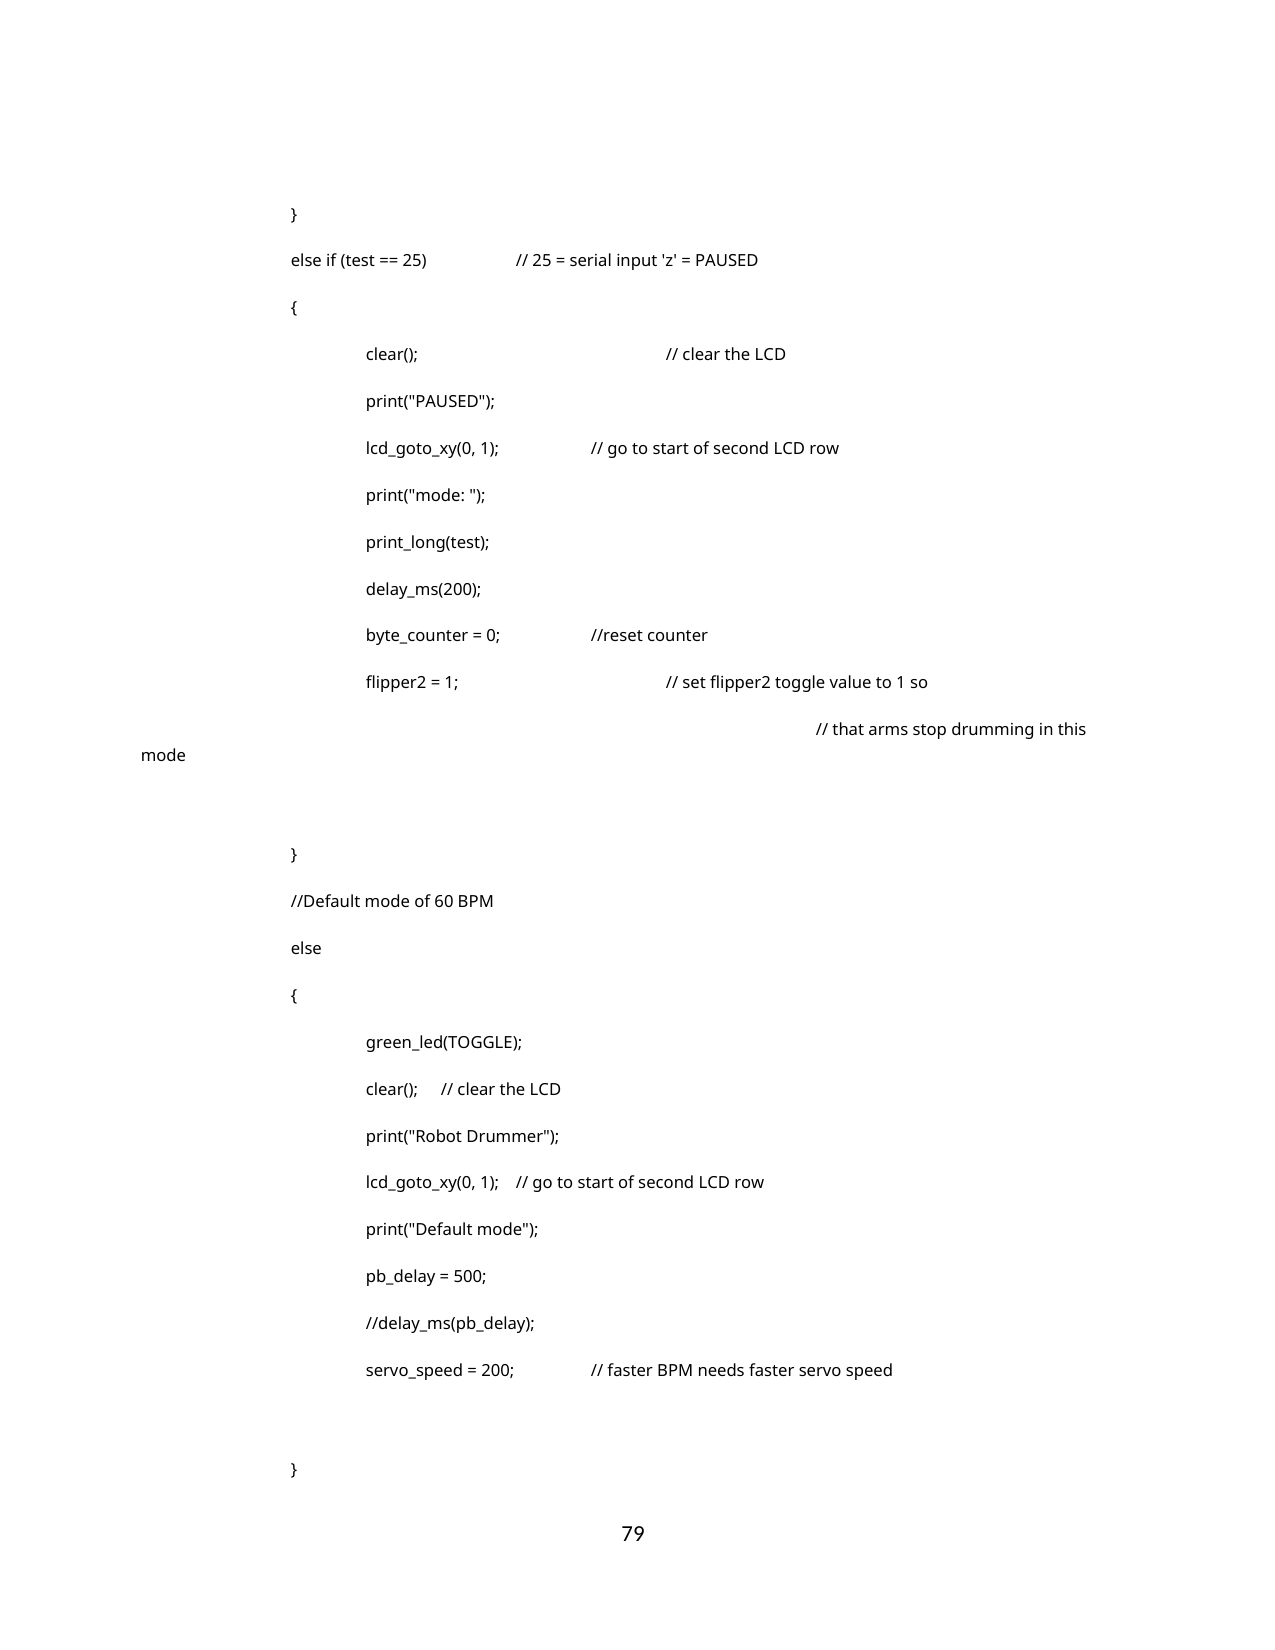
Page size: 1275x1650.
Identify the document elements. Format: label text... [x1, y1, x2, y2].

text servo_speed = 200; // faster BPM needs faster servo speed [141, 1358, 1125, 1381]
text print("Robot Drummer"); [141, 1124, 1125, 1147]
text { [141, 296, 1125, 319]
text lcd_goto_xy(0, 1); // go to start of second LCD row [141, 437, 1125, 459]
text else [141, 937, 1125, 959]
text } [141, 1458, 1125, 1480]
text // that arms stop drumming in this mode [141, 718, 1125, 767]
text { [141, 983, 1125, 1006]
text print("PAUSED"); [141, 390, 1125, 412]
text //Default mode of 60 BPM [141, 890, 1125, 912]
text flipper2 = 1; // set flipper2 toggle value to 1 so [141, 671, 1125, 694]
text pb_delay = 500; [141, 1265, 1125, 1287]
text delay_ms(200); [141, 577, 1125, 600]
text print("Default mode"); [141, 1218, 1125, 1241]
text print_long(test); [141, 530, 1125, 553]
text byte_counter = 0; //reset counter [141, 624, 1125, 647]
text else if (test == 25) // 25 = serial input 'z' = PAUSED [141, 249, 1125, 272]
text clear(); // clear the LCD [141, 343, 1125, 366]
text lcd_goto_xy(0, 1); // go to start of second LCD row [141, 1171, 1125, 1194]
text print("mode: "); [141, 483, 1125, 506]
text //delay_ms(pb_delay); [141, 1312, 1125, 1334]
text green_led(TOGGLE); [141, 1030, 1125, 1053]
text } [141, 843, 1125, 866]
text clear(); // clear the LCD [141, 1077, 1125, 1100]
text } [141, 202, 1125, 225]
